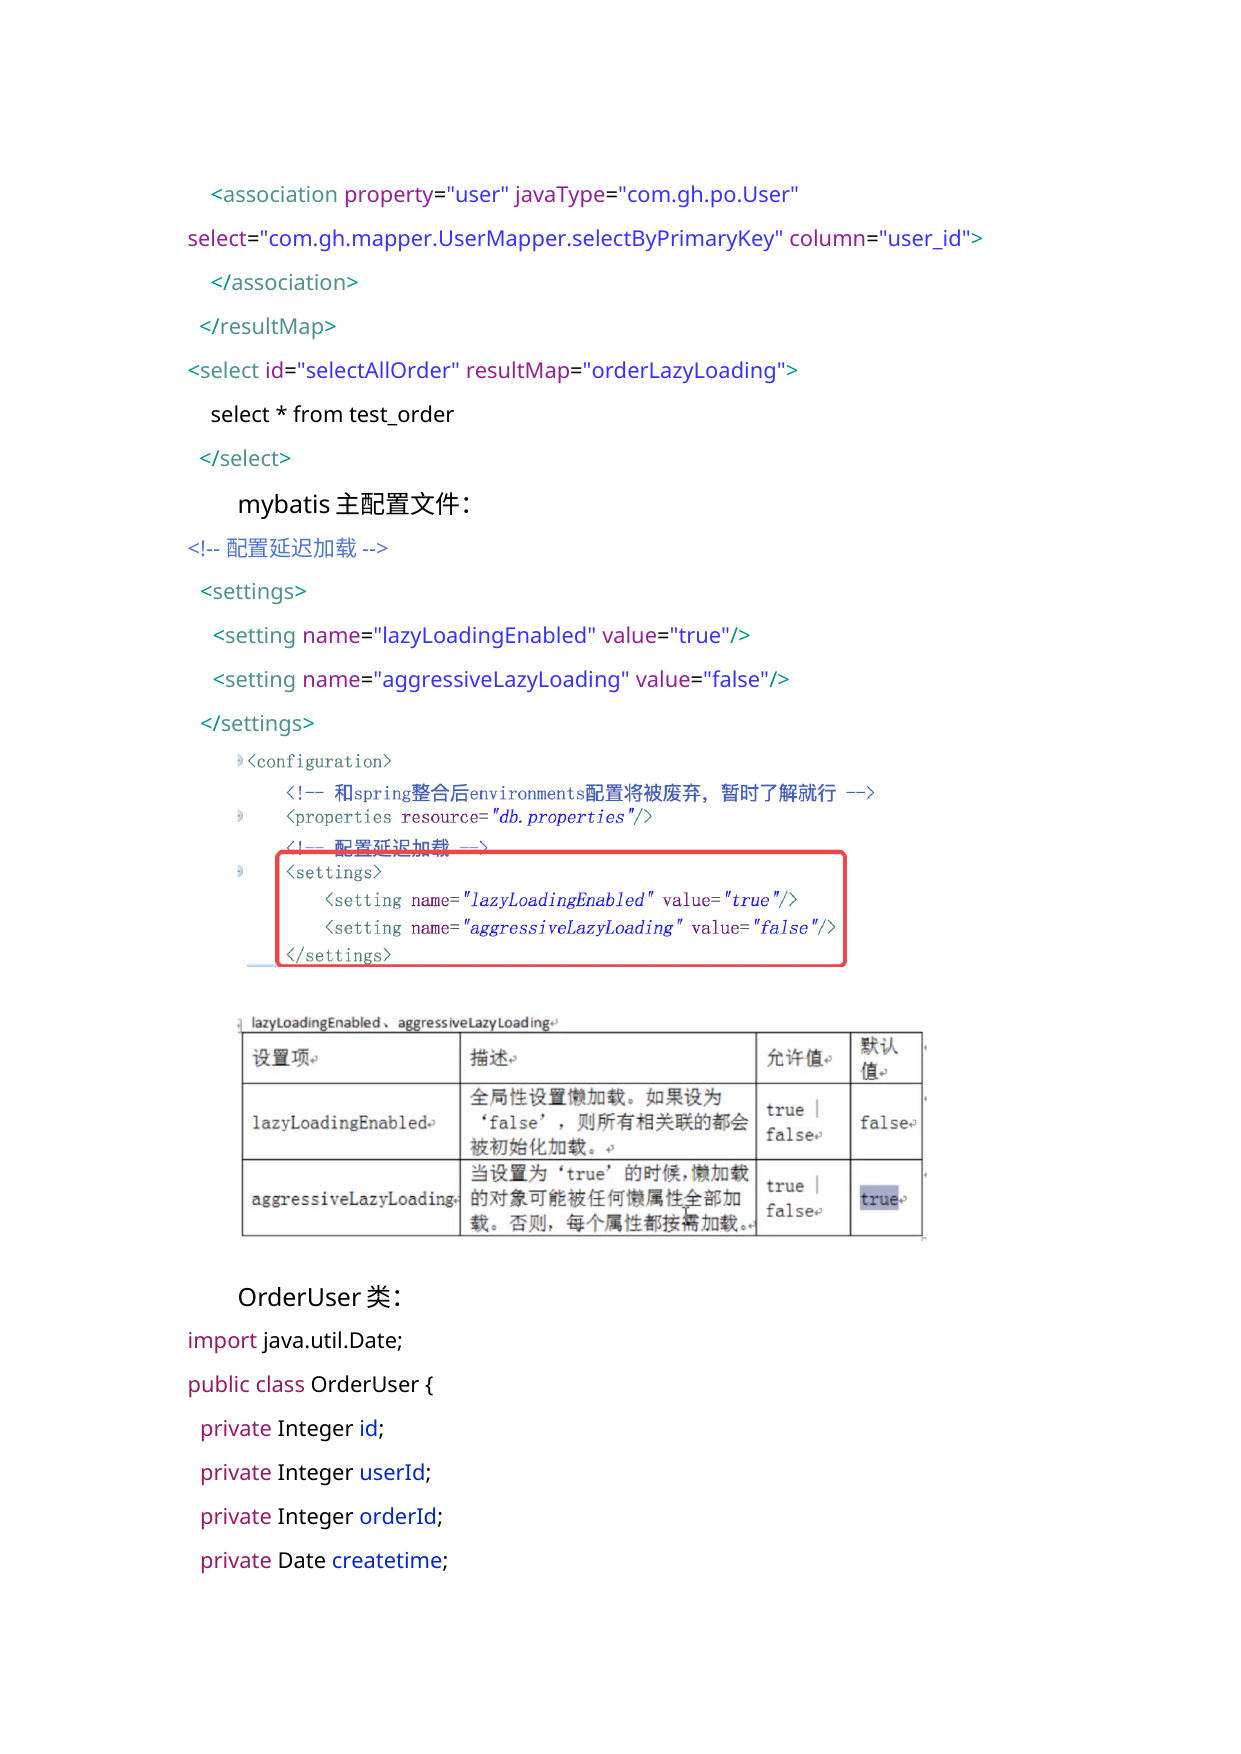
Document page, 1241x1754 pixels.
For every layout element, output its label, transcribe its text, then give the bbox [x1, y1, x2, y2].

text <settings> [187, 568, 1053, 613]
text private Integer id; [187, 1406, 1053, 1450]
text <!-- 配置延迟加载 --> [187, 524, 1053, 568]
text private Date createtime; [187, 1538, 1053, 1582]
text import java.util.Date; [187, 1318, 1053, 1362]
text <setting name="aggressiveLazyLoading" value="false"/> [187, 657, 1053, 701]
list mybatis主配置文件： [187, 480, 1053, 524]
text private Integer userId; [187, 1450, 1053, 1494]
text <association property="user" javaType="com.gh.po.User" select="com.gh.mapper.UserMapper.selectByPrimaryKey" column="user_id"> [187, 172, 1053, 260]
text </resultMap> [187, 304, 1053, 348]
picture [237, 744, 890, 967]
text </select> [187, 436, 1053, 480]
text public class OrderUser { [187, 1362, 1053, 1406]
text </settings> [187, 701, 1053, 745]
text <select id="selectAllOrder" resultMap="orderLazyLoading"> [187, 348, 1053, 392]
text private Integer orderId; [187, 1494, 1053, 1538]
text select * from test_order [187, 392, 1053, 436]
list OrderUser类： [187, 1273, 1053, 1318]
text </association> [187, 260, 1053, 304]
text <setting name="lazyLoadingEnabled" value="true"/> [187, 613, 1053, 657]
picture [237, 1009, 927, 1241]
